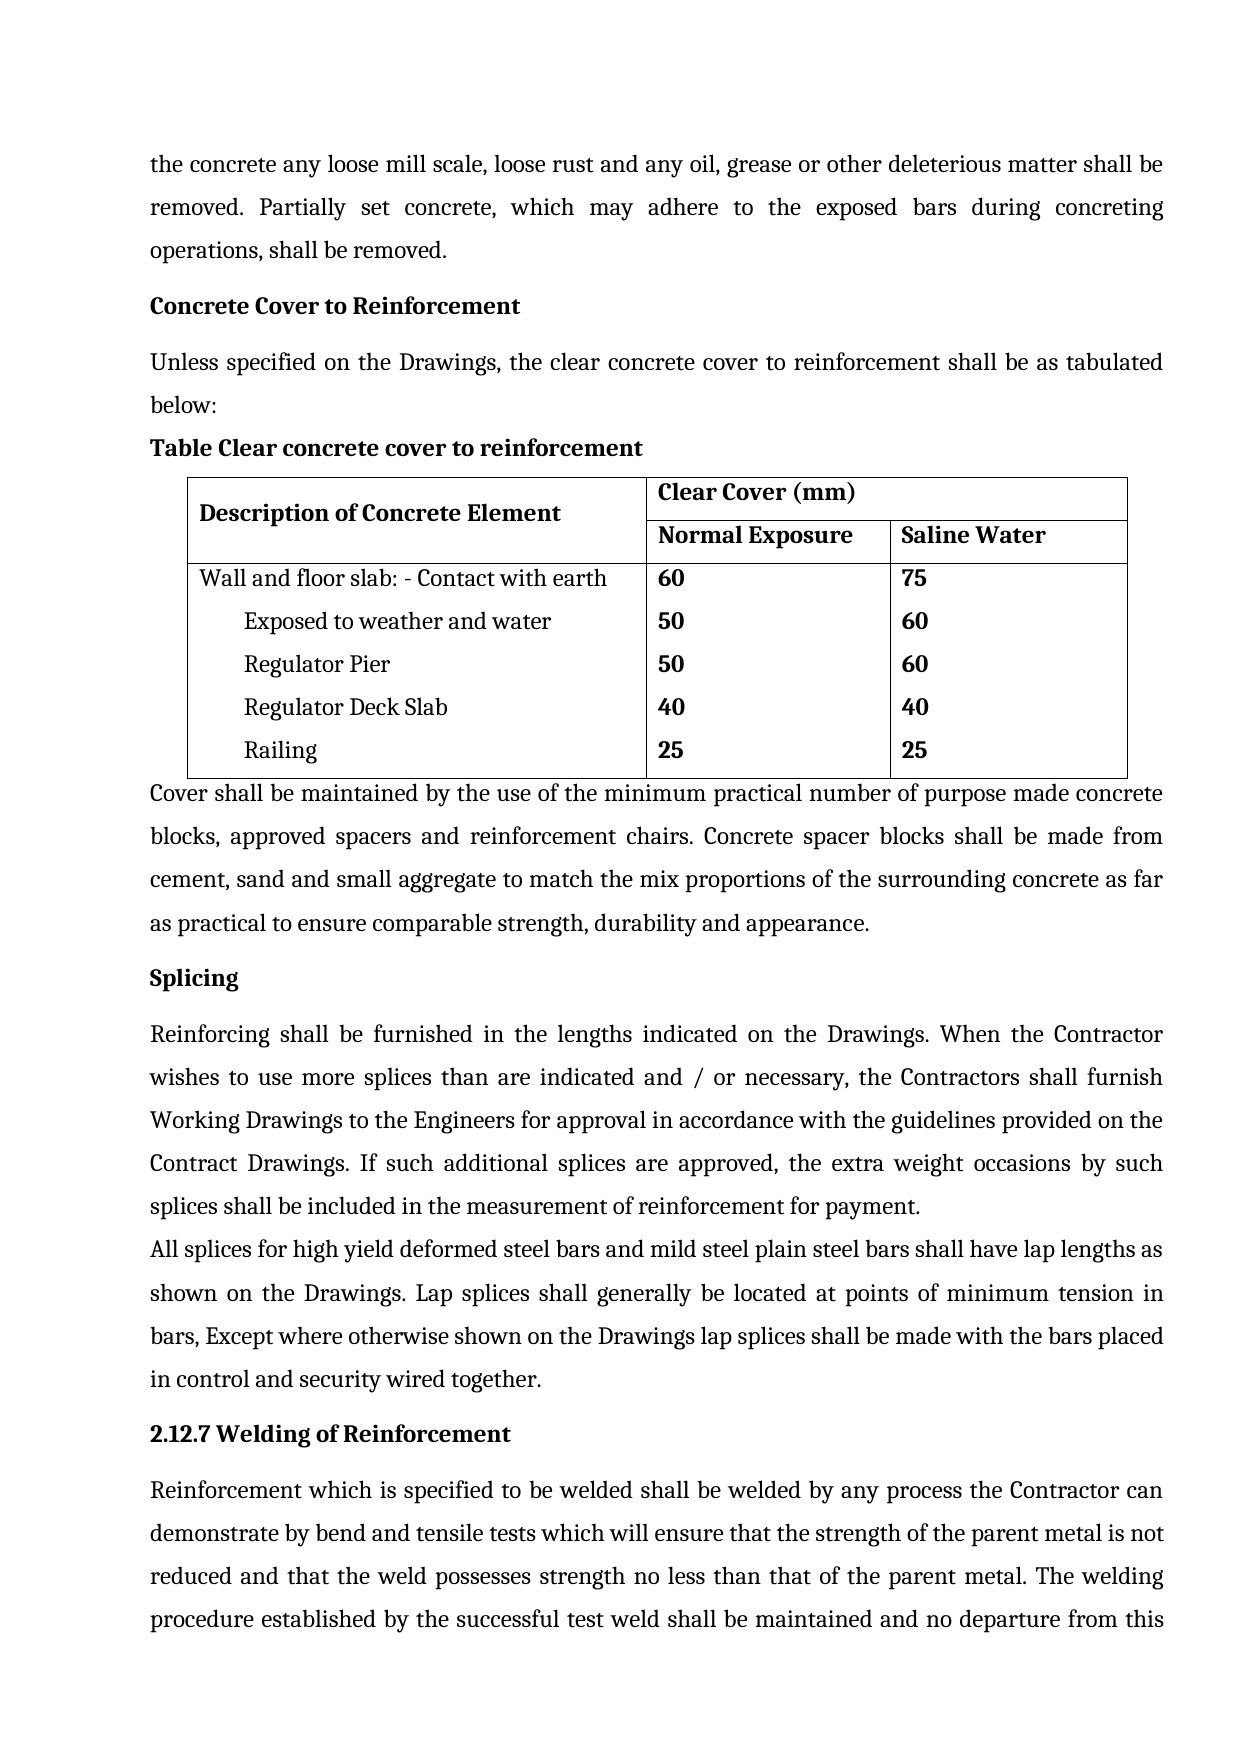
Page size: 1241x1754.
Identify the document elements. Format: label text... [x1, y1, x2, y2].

table_header Description of Concrete Element [188, 478, 646, 563]
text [150, 1476, 1165, 1634]
table_cell 75 60 60 40 25 [891, 564, 1127, 778]
text Table Clear concrete cover to reinforcement [150, 434, 1165, 462]
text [150, 150, 1165, 265]
table_cell Saline Water [891, 521, 1127, 563]
text Concrete Cover to Reinforcement [150, 292, 1165, 321]
text Reinforcing shall be furnished in the lengths indicated on the Drawings. When the Contractor wishes to use more splices than are indicated and / or necessary, the Contractors shall furnish Working Drawings to the Engineers for approval in accordance with the guidelines provided on the Contract Drawings. If such additional splices are approved, the extra weight occasions by such splices shall be included in the measurement of reinforcement for payment. [150, 1020, 1165, 1221]
text Splicing [150, 964, 1165, 993]
text 2.12.7 Welding of Reinforcement [150, 1420, 1165, 1449]
table_header Clear Cover (mm) [647, 478, 1127, 520]
table_cell Wall and floor slab: - Contact with earth Exposed to weather and water Regulator Pier Regulator Deck Slab Railing [188, 564, 646, 778]
text Unless specified on the Drawings, the clear concrete cover to reinforcement shall be as tabulated below: [150, 347, 1165, 419]
table_cell Normal Exposure [647, 521, 890, 563]
text All splices for high yield deformed steel bars and mild steel plain steel bars shall have lap lengths as shown on the Drawings. Lap splices shall generally be located at points of minimum tension in bars, Except where otherwise shown on the Drawings lap splices shall be made with the bars placed in control and security wired together. [150, 1235, 1165, 1393]
table_cell 60 50 50 40 25 [647, 564, 890, 778]
text Cover shall be maintained by the use of the minimum practical number of purpose made concrete blocks, approved spacers and reinforcement chairs. Concrete spacer blocks shall be made from cement, sand and small aggregate to match the mix proportions of the surrounding concrete as far as practical to ensure comparable strength, durability and appearance. [150, 779, 1165, 937]
